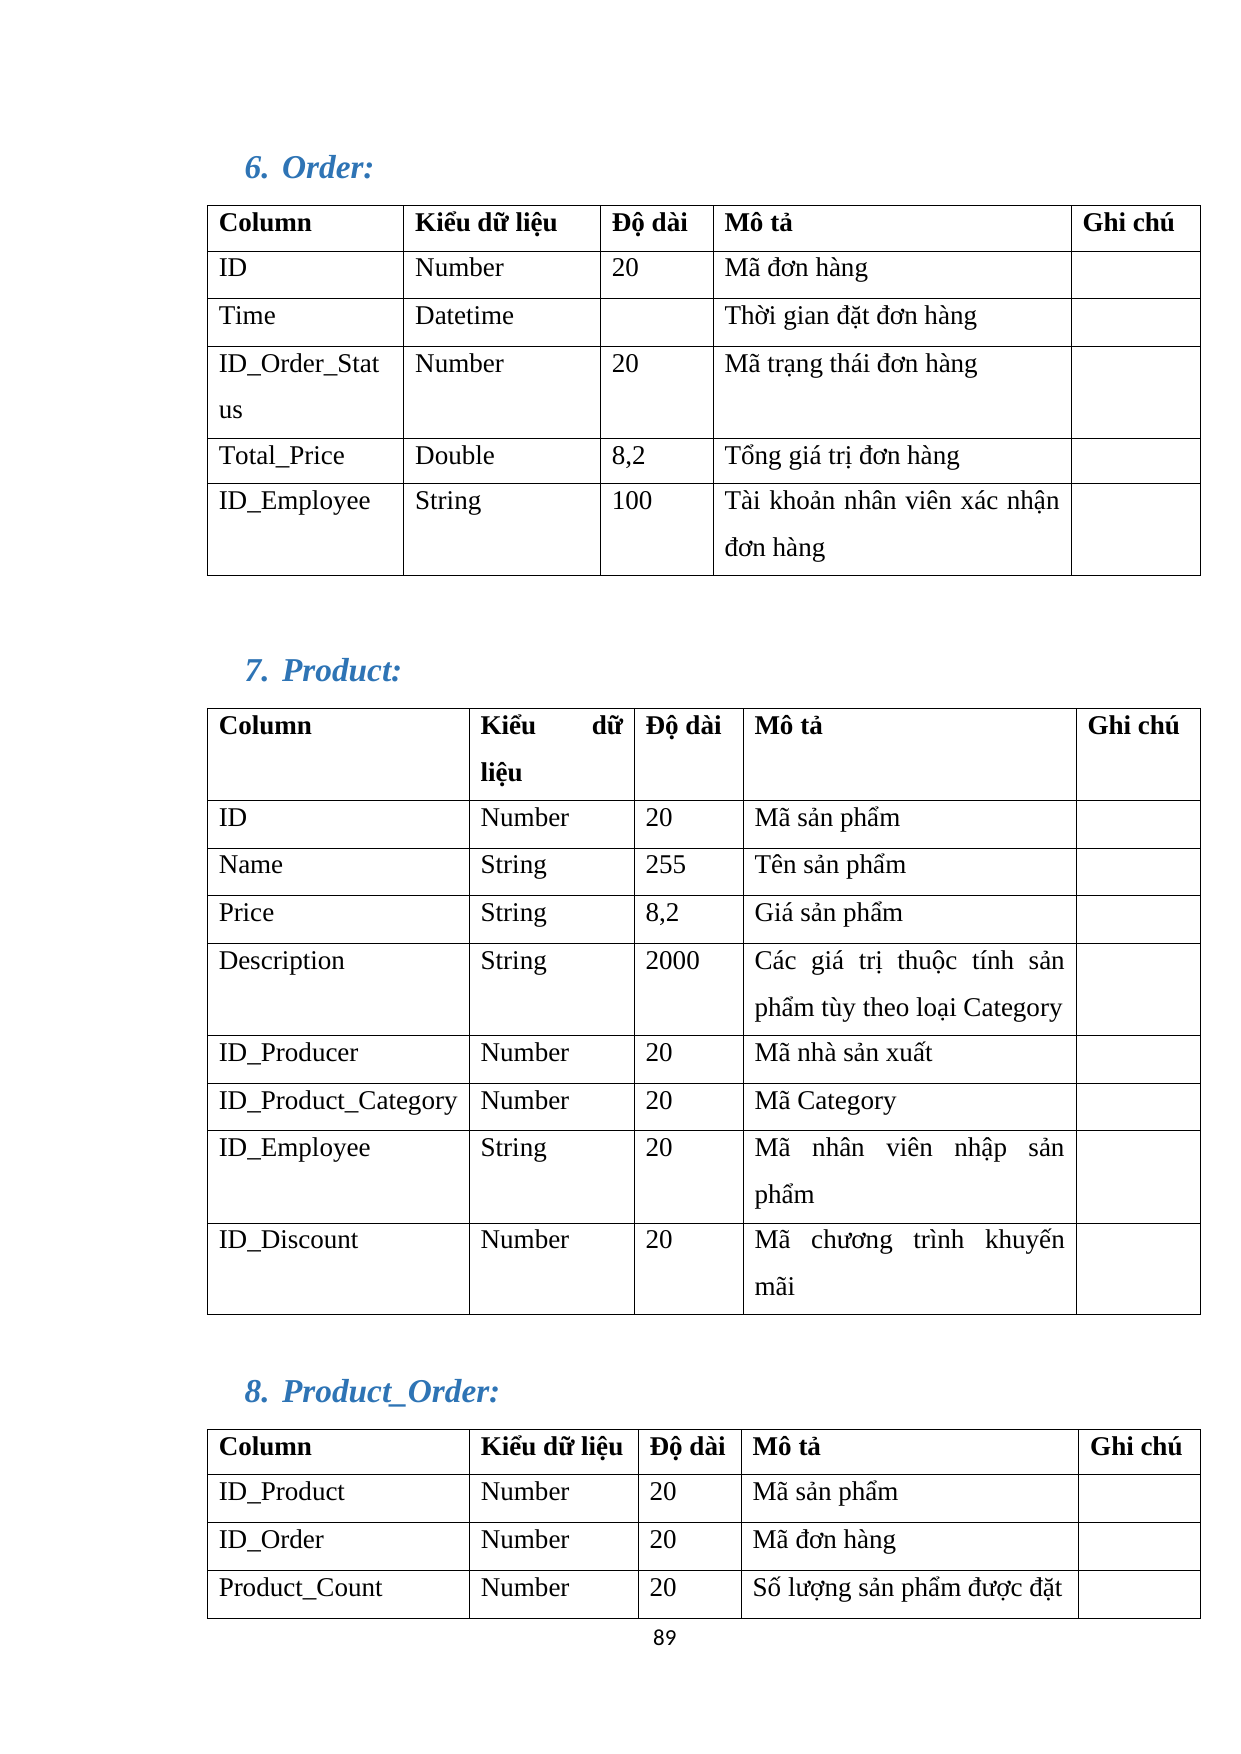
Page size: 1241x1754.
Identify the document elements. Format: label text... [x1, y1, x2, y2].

table_cell Double [404, 439, 600, 483]
table_header Column [208, 709, 469, 800]
table_cell Mã đơn hàng [742, 1523, 1078, 1570]
table_cell 20 [639, 1523, 741, 1570]
table_cell Time [208, 299, 403, 346]
table_cell 8,2 [635, 896, 743, 943]
table_cell [1072, 347, 1200, 438]
table_cell Mã đơn hàng [714, 252, 1071, 298]
table_cell 20 [635, 801, 743, 848]
table_header Ghi chú [1072, 206, 1200, 251]
table_header Kiểu dữ liệu [404, 206, 600, 251]
table_cell Number [470, 1036, 634, 1083]
table_header Column [208, 1430, 469, 1474]
table_cell Name [208, 849, 469, 895]
table_cell ID_Product [208, 1475, 469, 1522]
table_cell Mã Category [744, 1084, 1076, 1130]
table_cell [1077, 801, 1200, 848]
table_cell [1077, 1131, 1200, 1222]
table_cell 20 [601, 252, 713, 298]
table_cell ID_Order_Status [208, 347, 403, 438]
table_cell Price [208, 896, 469, 943]
table_cell Tài khoản nhân viên xác nhận đơn hàng [714, 484, 1071, 575]
table_header Kiểu dữ liệu [470, 1430, 638, 1474]
table_cell 100 [601, 484, 713, 575]
table_cell Number [470, 801, 634, 848]
table_header Column [208, 206, 403, 251]
table_header Kiểu dữ liệu [470, 709, 634, 800]
table_header Ghi chú [1077, 709, 1200, 800]
table_cell 20 [639, 1571, 741, 1617]
table_cell ID_Producer [208, 1036, 469, 1083]
table_cell Number [470, 1224, 634, 1314]
table_cell [1079, 1523, 1200, 1570]
table_cell 2000 [635, 944, 743, 1035]
table_header Mô tả [742, 1430, 1078, 1474]
table_cell Thời gian đặt đơn hàng [714, 299, 1071, 346]
table_cell [1072, 484, 1200, 575]
table_cell Number [470, 1084, 634, 1130]
table_cell Số lượng sản phẩm được đặt [742, 1571, 1078, 1617]
table_cell ID_Discount [208, 1224, 469, 1314]
table_cell [1072, 299, 1200, 346]
table_cell String [470, 1131, 634, 1222]
table_cell 20 [639, 1475, 741, 1522]
table_cell Giá sản phẩm [744, 896, 1076, 943]
table_cell Number [470, 1571, 638, 1617]
table_cell Mã nhà sản xuất [744, 1036, 1076, 1083]
table_cell [601, 299, 713, 346]
table_cell 20 [635, 1036, 743, 1083]
table_cell [1077, 896, 1200, 943]
table_cell Description [208, 944, 469, 1035]
table_cell Các giá trị thuộc tính sản phẩm tùy theo loại Category [744, 944, 1076, 1035]
table_cell Tổng giá trị đơn hàng [714, 439, 1071, 483]
table_cell String [470, 944, 634, 1035]
table_cell ID_Order [208, 1523, 469, 1570]
table_cell Mã sản phẩm [742, 1475, 1078, 1522]
table_cell String [404, 484, 600, 575]
table_cell Number [404, 347, 600, 438]
table_cell Datetime [404, 299, 600, 346]
table_cell 8,2 [601, 439, 713, 483]
table_cell 255 [635, 849, 743, 895]
table_cell ID_Employee [208, 484, 403, 575]
table_cell [1079, 1571, 1200, 1617]
table_cell ID [208, 801, 469, 848]
table_cell [1072, 252, 1200, 298]
table_cell Mã sản phẩm [744, 801, 1076, 848]
table_cell 20 [635, 1131, 743, 1222]
table_cell Mã nhân viên nhập sản phẩm [744, 1131, 1076, 1222]
table_cell [1072, 439, 1200, 483]
table_cell [1077, 1084, 1200, 1130]
table_cell 20 [601, 347, 713, 438]
table_header Độ dài [601, 206, 713, 251]
table_cell ID [208, 252, 403, 298]
table_header Mô tả [714, 206, 1071, 251]
table_cell Total_Price [208, 439, 403, 483]
table_cell [1077, 944, 1200, 1035]
table_cell [1077, 1224, 1200, 1314]
table_cell Mã trạng thái đơn hàng [714, 347, 1071, 438]
table_cell 20 [635, 1084, 743, 1130]
table_header Độ dài [635, 709, 743, 800]
table_cell String [470, 849, 634, 895]
table_cell [1079, 1475, 1200, 1522]
table_cell Tên sản phẩm [744, 849, 1076, 895]
table_cell Product_Count [208, 1571, 469, 1617]
subtitle Product_Order: [244, 1372, 1122, 1410]
table_cell [1077, 1036, 1200, 1083]
table_cell Number [470, 1475, 638, 1522]
table_cell Mã chương trình khuyến mãi [744, 1224, 1076, 1314]
table_cell ID_Product_Category [208, 1084, 469, 1130]
subtitle Order: [244, 148, 1122, 186]
table_header Độ dài [639, 1430, 741, 1474]
subtitle Product: [244, 650, 1122, 689]
table_cell Number [470, 1523, 638, 1570]
table_cell [1077, 849, 1200, 895]
table_cell ID_Employee [208, 1131, 469, 1222]
table_cell 20 [635, 1224, 743, 1314]
table_cell String [470, 896, 634, 943]
table_cell Number [404, 252, 600, 298]
table_header Mô tả [744, 709, 1076, 800]
table_header Ghi chú [1079, 1430, 1200, 1474]
